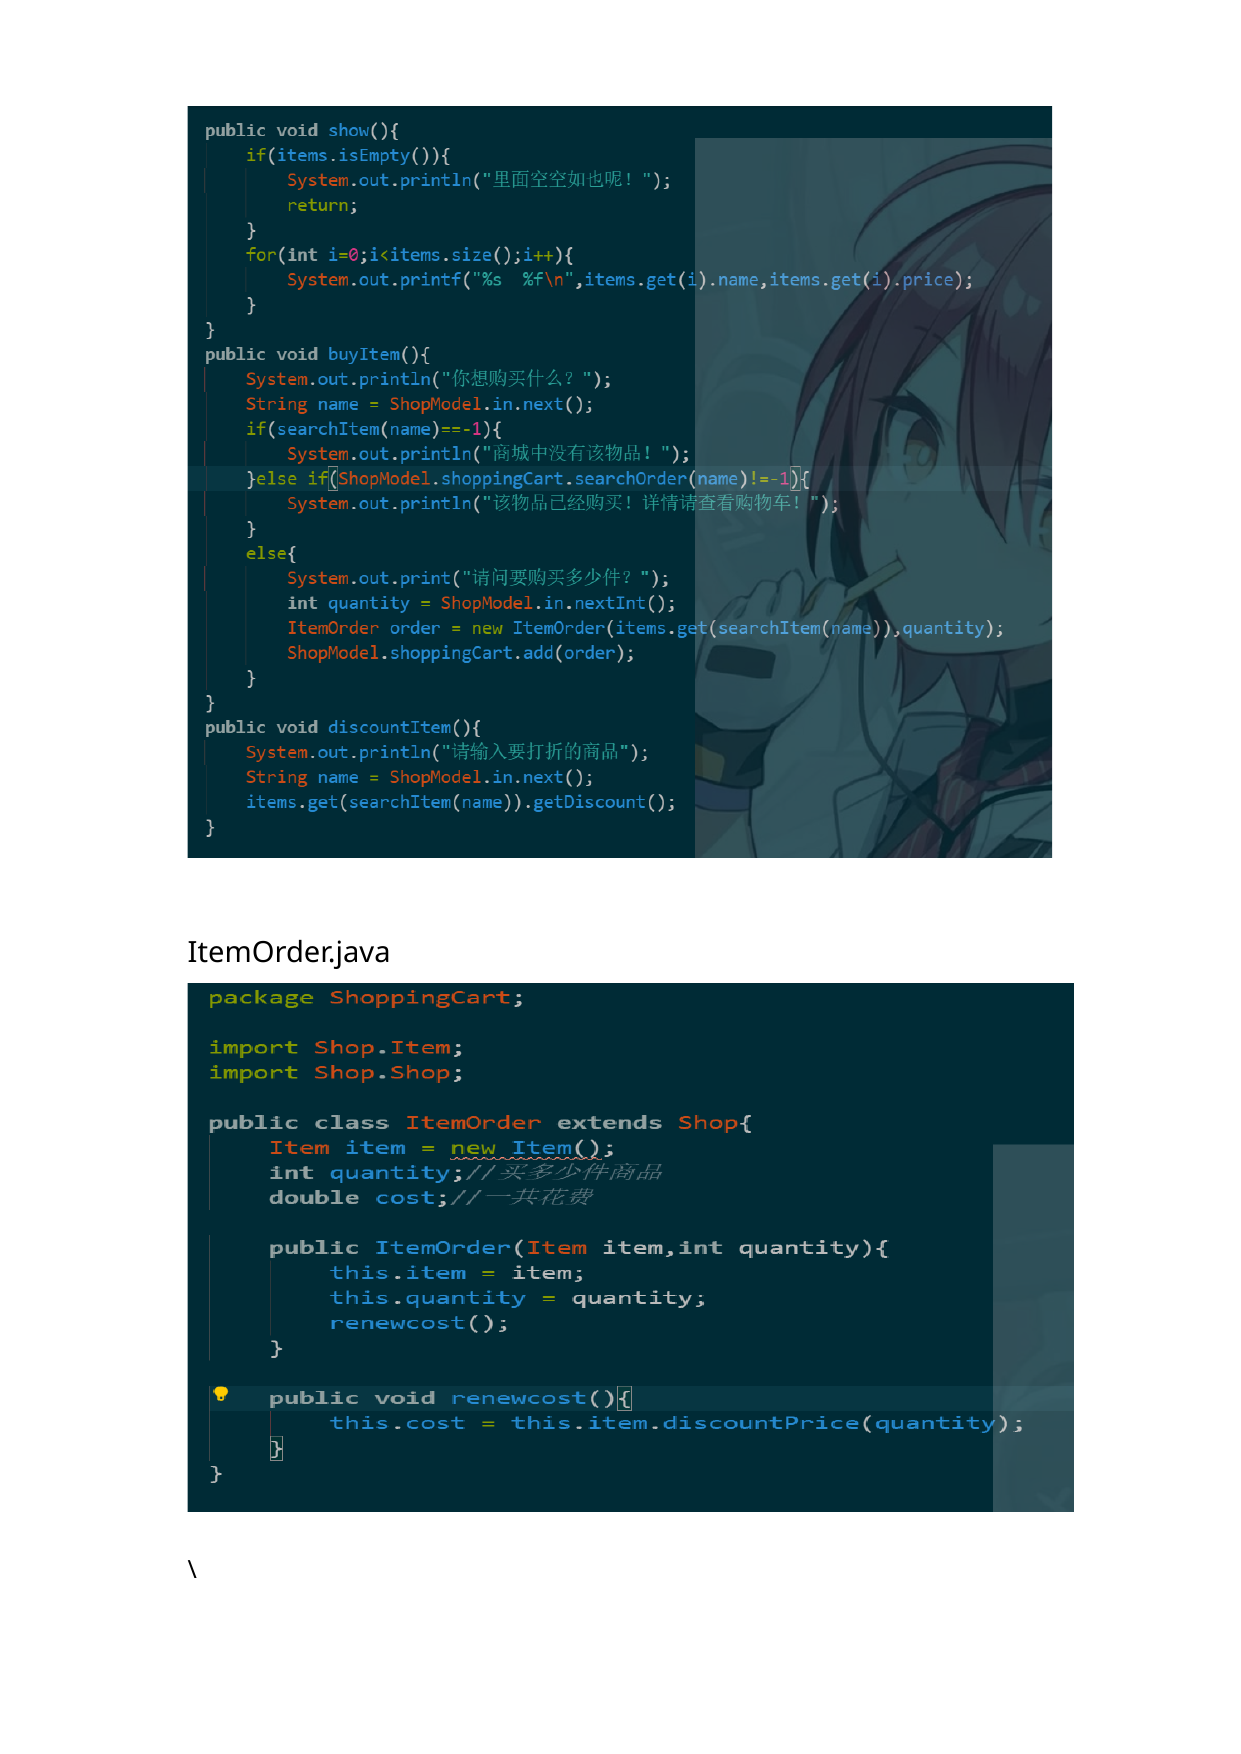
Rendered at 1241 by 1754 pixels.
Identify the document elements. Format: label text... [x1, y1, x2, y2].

picture [474, 1241, 478, 1253]
picture [486, 1316, 492, 1330]
picture [304, 1167, 308, 1178]
picture [227, 124, 235, 135]
picture [575, 1120, 585, 1128]
picture [564, 1271, 571, 1278]
picture [225, 1120, 237, 1128]
picture [549, 626, 555, 633]
picture [286, 1245, 297, 1253]
picture [214, 1467, 219, 1482]
picture [474, 423, 478, 434]
picture [227, 348, 235, 359]
picture [497, 1116, 509, 1128]
picture [299, 377, 307, 384]
picture [207, 352, 219, 363]
picture [210, 1120, 222, 1132]
picture [804, 1242, 808, 1253]
picture [452, 1145, 464, 1153]
picture [316, 1120, 321, 1128]
picture [217, 995, 222, 1003]
picture [521, 445, 528, 460]
picture [684, 1242, 688, 1253]
picture [465, 721, 469, 731]
picture [207, 128, 219, 139]
picture [361, 1070, 367, 1082]
picture [361, 995, 366, 1003]
picture [680, 1296, 689, 1305]
picture [353, 1120, 358, 1128]
picture [619, 1116, 646, 1128]
picture [880, 1241, 885, 1257]
picture [649, 1245, 662, 1253]
picture [224, 1045, 237, 1053]
picture [409, 1042, 413, 1053]
text \ [187, 1536, 1053, 1601]
picture [262, 1070, 268, 1077]
picture [335, 775, 344, 782]
picture [352, 646, 357, 658]
picture [301, 1241, 313, 1253]
picture [240, 1116, 253, 1128]
picture [475, 1145, 489, 1153]
picture [288, 1042, 292, 1053]
picture [299, 252, 306, 260]
picture [490, 1145, 495, 1153]
picture [271, 1245, 282, 1257]
picture [336, 178, 344, 185]
picture [336, 451, 347, 459]
picture [286, 1120, 292, 1128]
picture [274, 1341, 280, 1350]
picture [407, 1066, 412, 1078]
picture [271, 1437, 282, 1460]
picture [316, 1191, 328, 1203]
list ItemOrder.java [187, 919, 1053, 983]
picture [593, 1142, 598, 1155]
picture [311, 647, 334, 662]
picture [274, 1117, 279, 1128]
picture [361, 1045, 367, 1057]
picture [567, 248, 571, 264]
picture [309, 1145, 329, 1153]
picture [286, 1170, 297, 1178]
picture [484, 1120, 494, 1128]
picture [270, 1191, 282, 1203]
picture [531, 1267, 535, 1278]
picture [288, 1067, 292, 1078]
picture [713, 1242, 717, 1253]
picture [336, 277, 347, 285]
picture [262, 1045, 268, 1052]
picture [309, 124, 317, 135]
picture [288, 1142, 292, 1153]
picture [271, 1045, 282, 1053]
picture [864, 1240, 870, 1256]
picture [428, 771, 434, 782]
picture [604, 1120, 609, 1128]
picture [227, 721, 235, 732]
picture [436, 1045, 450, 1053]
picture [335, 501, 347, 508]
picture [502, 571, 506, 585]
picture [207, 725, 219, 736]
picture [573, 1245, 586, 1253]
picture [559, 1120, 564, 1128]
picture [616, 448, 621, 457]
picture [637, 1292, 641, 1303]
picture [407, 402, 413, 409]
picture [425, 1117, 429, 1128]
picture [240, 1045, 246, 1057]
picture [428, 398, 434, 409]
picture [437, 1070, 449, 1082]
picture [610, 1296, 616, 1303]
picture [437, 997, 442, 1007]
picture [695, 1245, 706, 1253]
picture [240, 1070, 246, 1082]
picture [442, 725, 449, 732]
picture [740, 1245, 752, 1257]
picture [309, 721, 317, 732]
picture [224, 1070, 237, 1078]
picture [277, 995, 282, 1003]
picture [431, 1244, 438, 1253]
picture [516, 1241, 521, 1255]
picture [377, 995, 382, 1007]
picture [334, 402, 344, 409]
picture [299, 750, 307, 757]
picture [347, 1245, 352, 1253]
picture [709, 1121, 715, 1128]
picture [695, 1116, 700, 1128]
picture [210, 1145, 1074, 1512]
picture [486, 597, 494, 608]
picture [484, 274, 489, 283]
picture [864, 1417, 868, 1431]
picture [211, 995, 215, 1007]
picture [301, 1195, 313, 1203]
picture [347, 991, 357, 1003]
picture [725, 1120, 737, 1132]
picture [346, 1195, 351, 1203]
picture [573, 1296, 585, 1307]
picture [423, 995, 433, 1003]
picture [274, 1167, 279, 1178]
picture [418, 775, 424, 786]
picture [187, 139, 1053, 858]
picture [452, 1118, 472, 1128]
picture [883, 1421, 888, 1432]
picture [834, 1242, 838, 1253]
picture [336, 576, 344, 583]
picture [256, 991, 261, 1003]
picture [309, 652, 316, 658]
picture [777, 1245, 782, 1253]
picture [391, 352, 399, 359]
picture [311, 348, 317, 359]
picture [271, 1070, 282, 1078]
picture [352, 621, 357, 633]
picture [607, 445, 611, 460]
picture [452, 994, 459, 1003]
picture [323, 625, 335, 633]
picture [475, 1117, 481, 1125]
picture [293, 1195, 298, 1203]
picture [319, 203, 327, 210]
picture [484, 995, 494, 1003]
picture [332, 1066, 336, 1078]
picture [320, 1241, 324, 1253]
picture [392, 995, 404, 1007]
picture [529, 1120, 540, 1128]
picture [592, 1117, 596, 1128]
picture [332, 1041, 336, 1053]
picture [847, 1245, 854, 1257]
picture [576, 1143, 580, 1154]
picture [299, 646, 306, 658]
